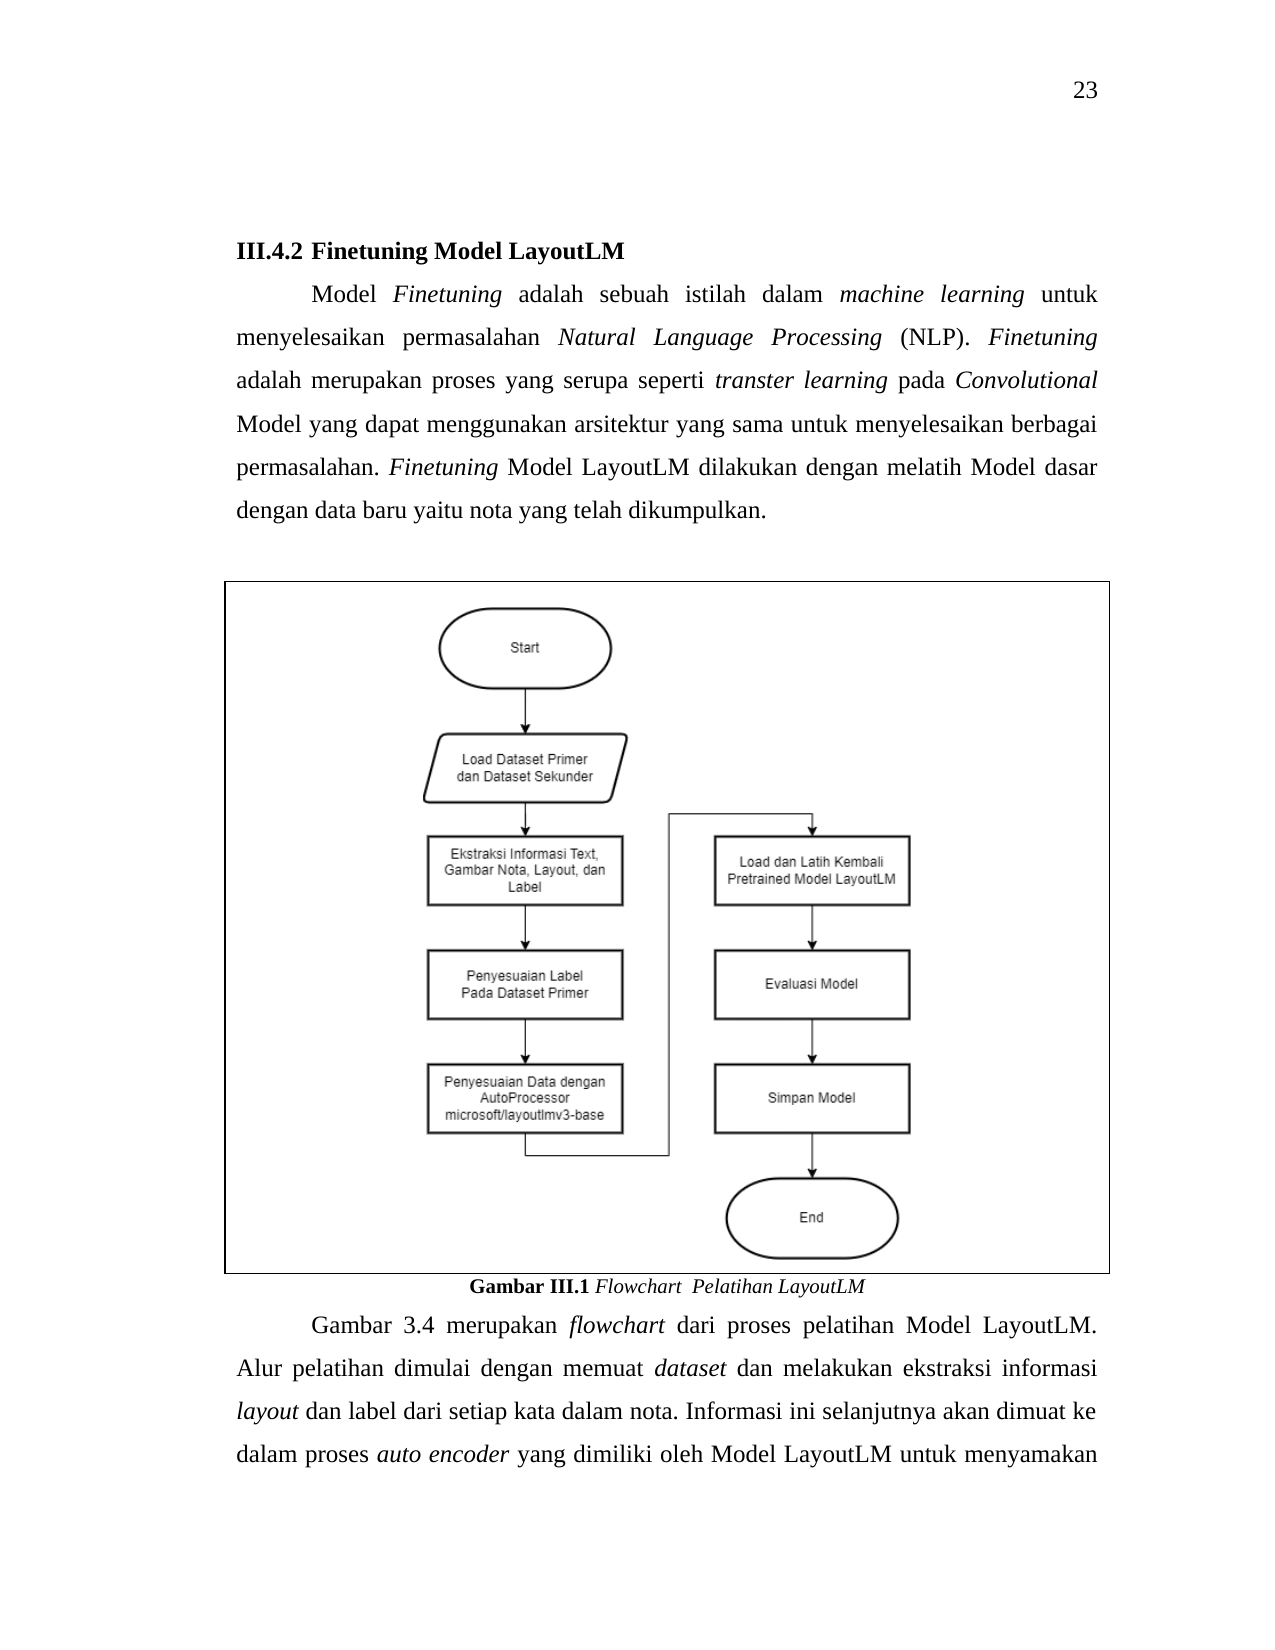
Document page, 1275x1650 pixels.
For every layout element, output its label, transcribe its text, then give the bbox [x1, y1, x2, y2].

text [236, 1310, 1098, 1468]
text Flowchart Pelatihan LayoutLM [236, 1274, 1098, 1298]
text Model Finetuning adalah sebuah istilah dalam machine learning untuk menyelesaikan permasalahan Natural Language Processing (NLP). Finetuning adalah merupakan proses yang serupa seperti transter learning pada Convolutional Model yang dapat menggunakan arsitektur yang sama untuk menyelesaikan berbagai permasalahan. Finetuning Model LayoutLM dilakukan dengan melatih Model dasar dengan data baru yaitu nota yang telah dikumpulkan. [236, 279, 1098, 524]
picture [422, 607, 912, 1260]
subtitle Finetuning Model LayoutLM [236, 236, 1098, 265]
table_header [226, 582, 1109, 1273]
